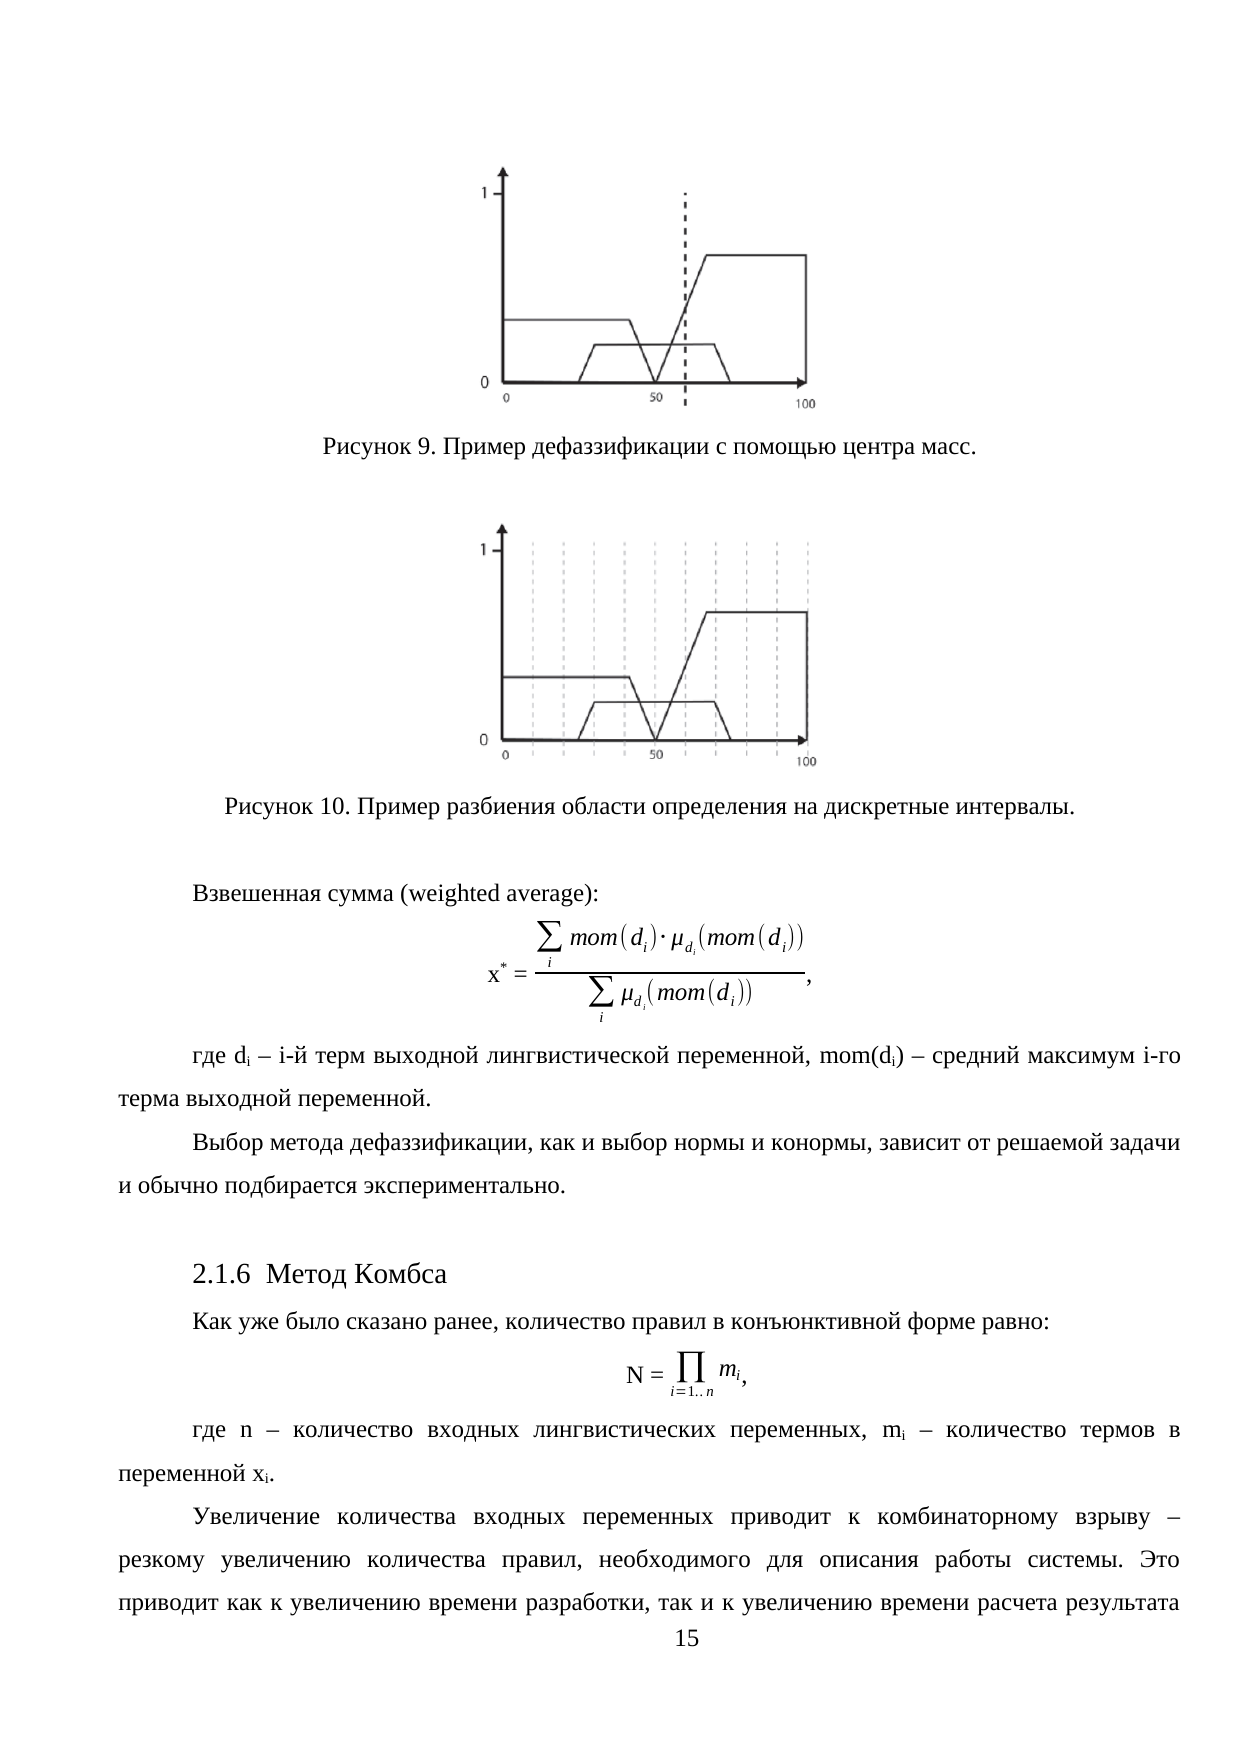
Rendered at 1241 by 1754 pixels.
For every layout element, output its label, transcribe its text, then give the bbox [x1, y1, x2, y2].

subtitle Метод Комбса [118, 1256, 1181, 1289]
text x* = , [118, 921, 1181, 1026]
text Рисунок . Пример дефаззификации с помощью центра масс. [118, 431, 1181, 459]
picture [472, 517, 827, 777]
text где n – количество входных лингвистических переменных, mi – количество термов в переменной xi. [118, 1414, 1181, 1486]
text Как уже было сказано ранее, количество правил в конъюнктивной форме равно: [118, 1306, 1181, 1335]
text Рисунок . Пример разбиения области определения на дискретные интервалы. [118, 791, 1181, 820]
picture [473, 161, 826, 417]
text Выбор метода дефаззификации, как и выбор нормы и конормы, зависит от решаемой задачи и обычно подбирается экспериментально. [118, 1127, 1181, 1198]
text N = , [118, 1349, 1181, 1400]
text где di – i-й терм выходной лингвистической переменной, mom(di) – средний максимум i-го терма выходной переменной. [118, 1040, 1181, 1112]
text Взвешенная сумма (weighted average): [118, 878, 1181, 906]
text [118, 1501, 1181, 1616]
